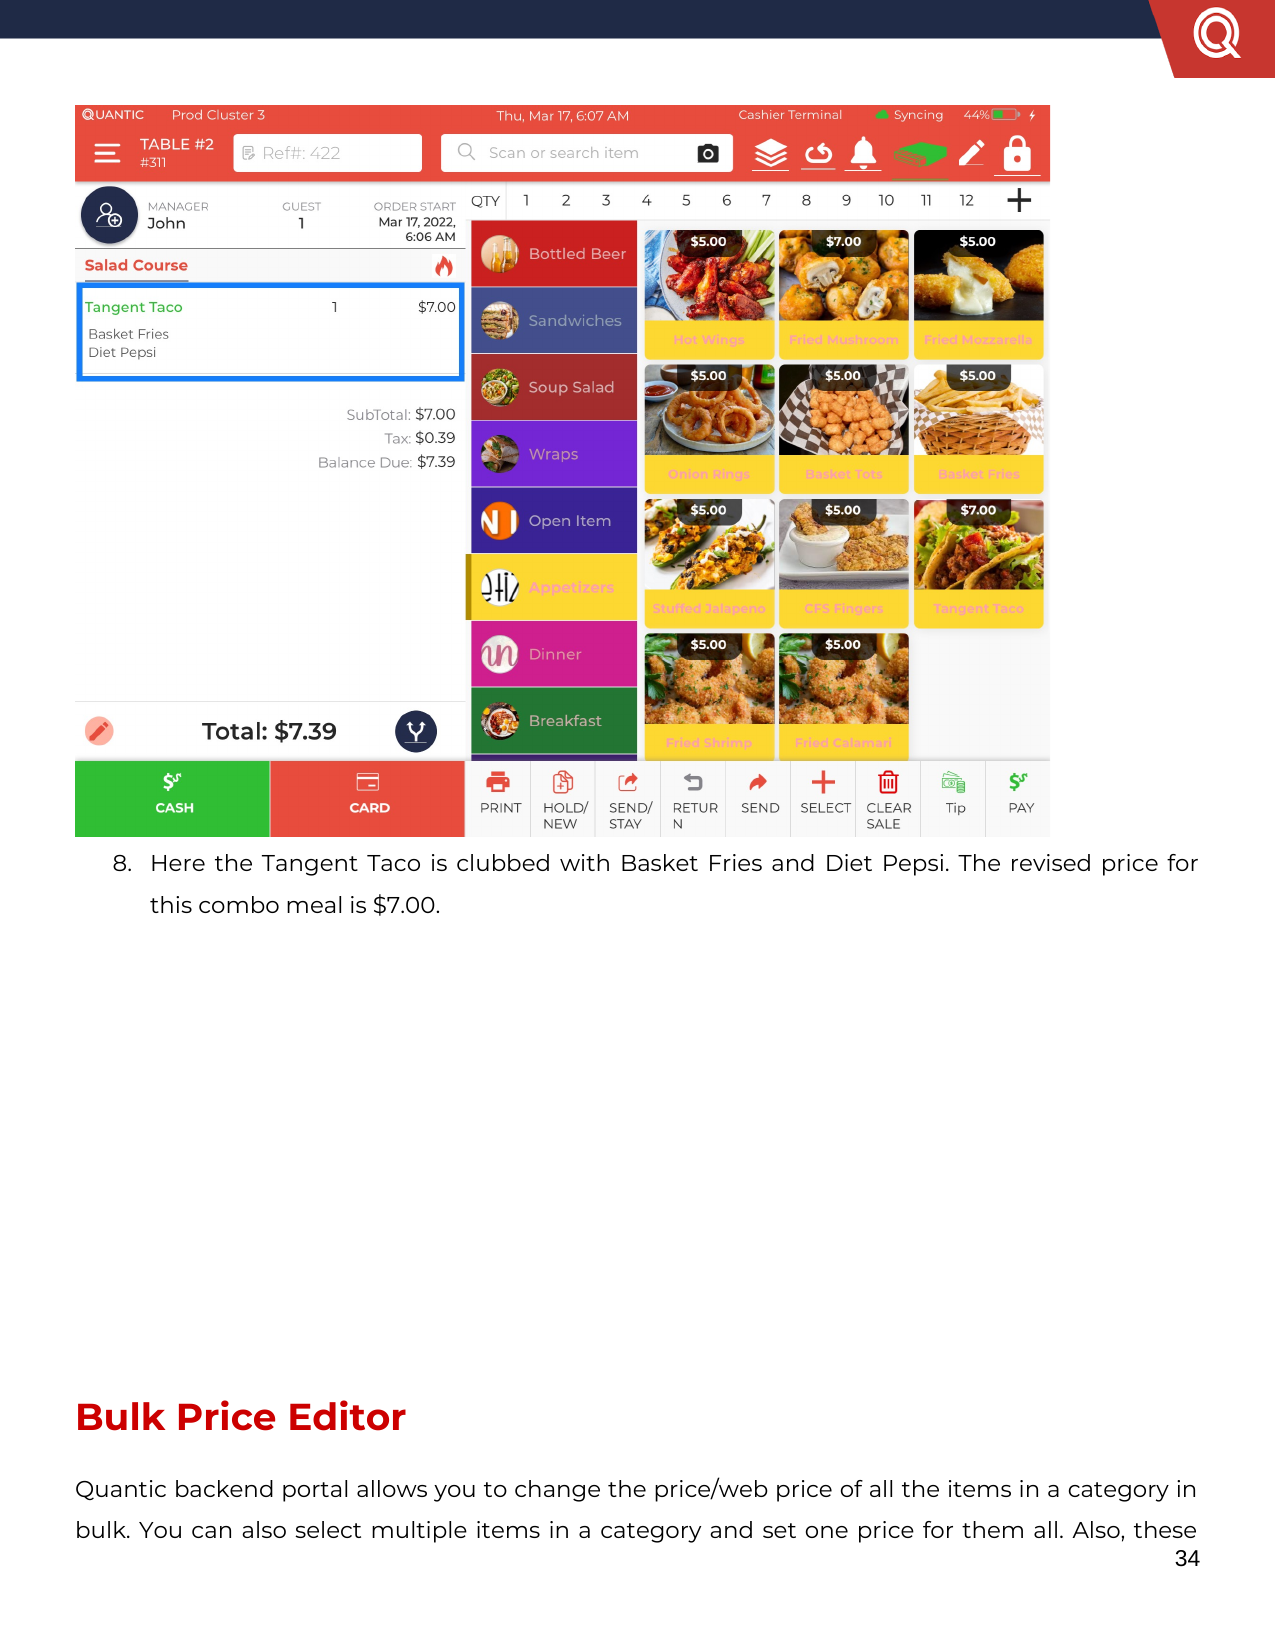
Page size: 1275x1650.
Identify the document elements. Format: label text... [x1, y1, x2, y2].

picture [75, 105, 1050, 837]
list Here the Tangent Taco is clubbed with Basket Fries and Diet Pepsi. The revised price for this combo meal is $7.00. [112, 849, 1200, 919]
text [75, 1475, 1200, 1544]
subtitle Bulk Price Editor [75, 1394, 1200, 1439]
picture [0, 0, 1275, 78]
